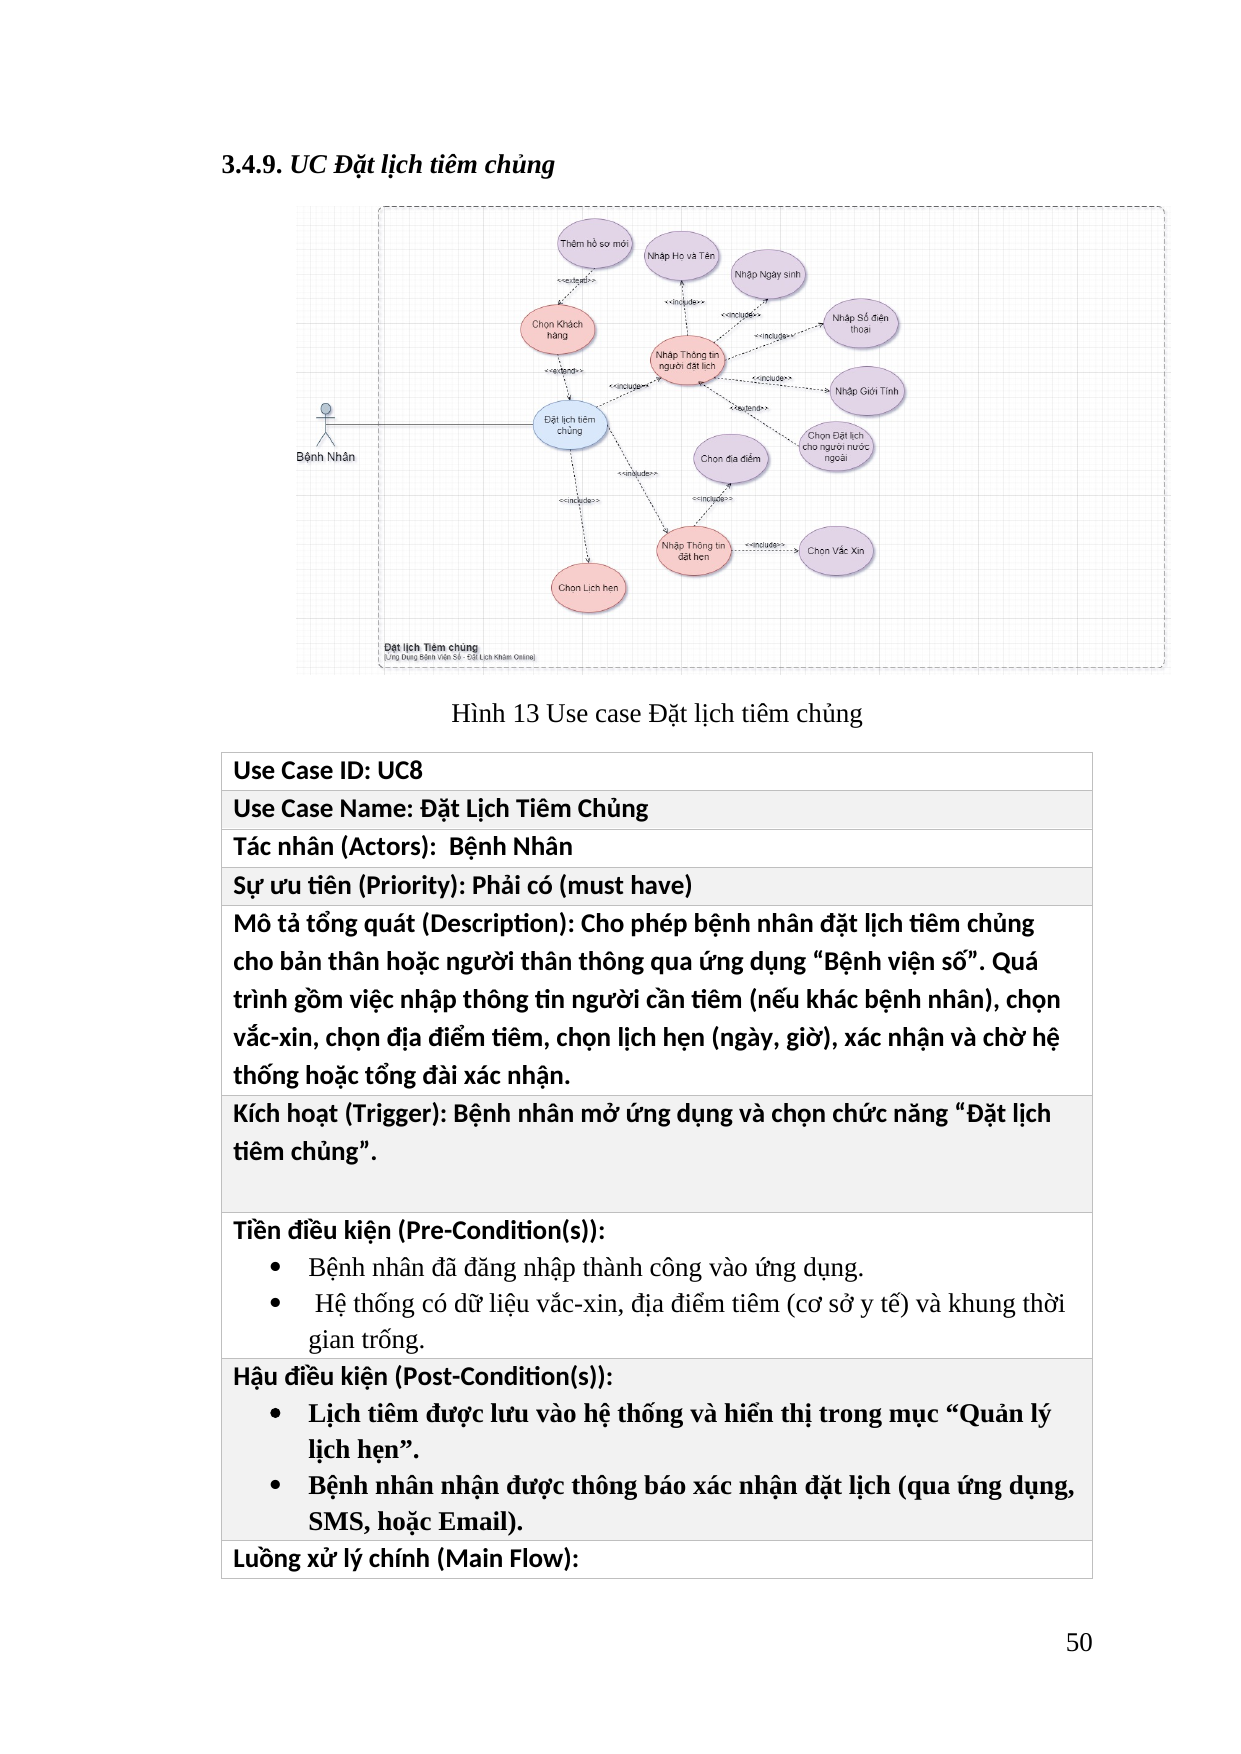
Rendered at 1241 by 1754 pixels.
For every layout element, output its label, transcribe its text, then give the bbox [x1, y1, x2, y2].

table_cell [222, 1541, 1092, 1578]
table_cell Use Case Name: Đặt Lịch Tiêm Chủng [222, 791, 1092, 828]
table_cell Sự ưu tiên (Priority): Phải có (must have) [222, 868, 1092, 905]
table_header Use Case ID: UC8 [222, 753, 1092, 790]
picture [296, 206, 1171, 675]
table_cell Tác nhân (Actors): Bệnh Nhân [222, 830, 1092, 867]
table_cell Hậu điều kiện (Post-Condition(s)): Lịch tiêm được lưu vào hệ thống và hiển thị trong mục “Quản lý lịch hẹn”. Bệnh nhân nhận được thông báo xác nhận đặt lịch (qua ứng dụng, SMS, hoặc Email). [222, 1359, 1092, 1540]
subtitle UC Đặt lịch tiêm chủng [221, 148, 1092, 179]
table_cell Tiền điều kiện (Pre-Condition(s)): Bệnh nhân đã đăng nhập thành công vào ứng dụng. Hệ thống có dữ liệu vắc-xin, địa điểm tiêm (cơ sở y tế) và khung thời gian trống. [222, 1213, 1092, 1358]
table_cell Mô tả tổng quát (Description): Cho phép bệnh nhân đặt lịch tiêm chủng cho bản thân hoặc người thân thông qua ứng dụng “Bệnh viện số”. Quá trình gồm việc nhập thông tin người cần tiêm (nếu khác bệnh nhân), chọn vắc-xin, chọn địa điểm tiêm, chọn lịch hẹn (ngày, giờ), xác nhận và chờ hệ thống hoặc tổng đài xác nhận. [222, 906, 1092, 1095]
table_cell Kích hoạt (Trigger): Bệnh nhân mở ứng dụng và chọn chức năng “Đặt lịch tiêm chủng”. [222, 1096, 1092, 1212]
